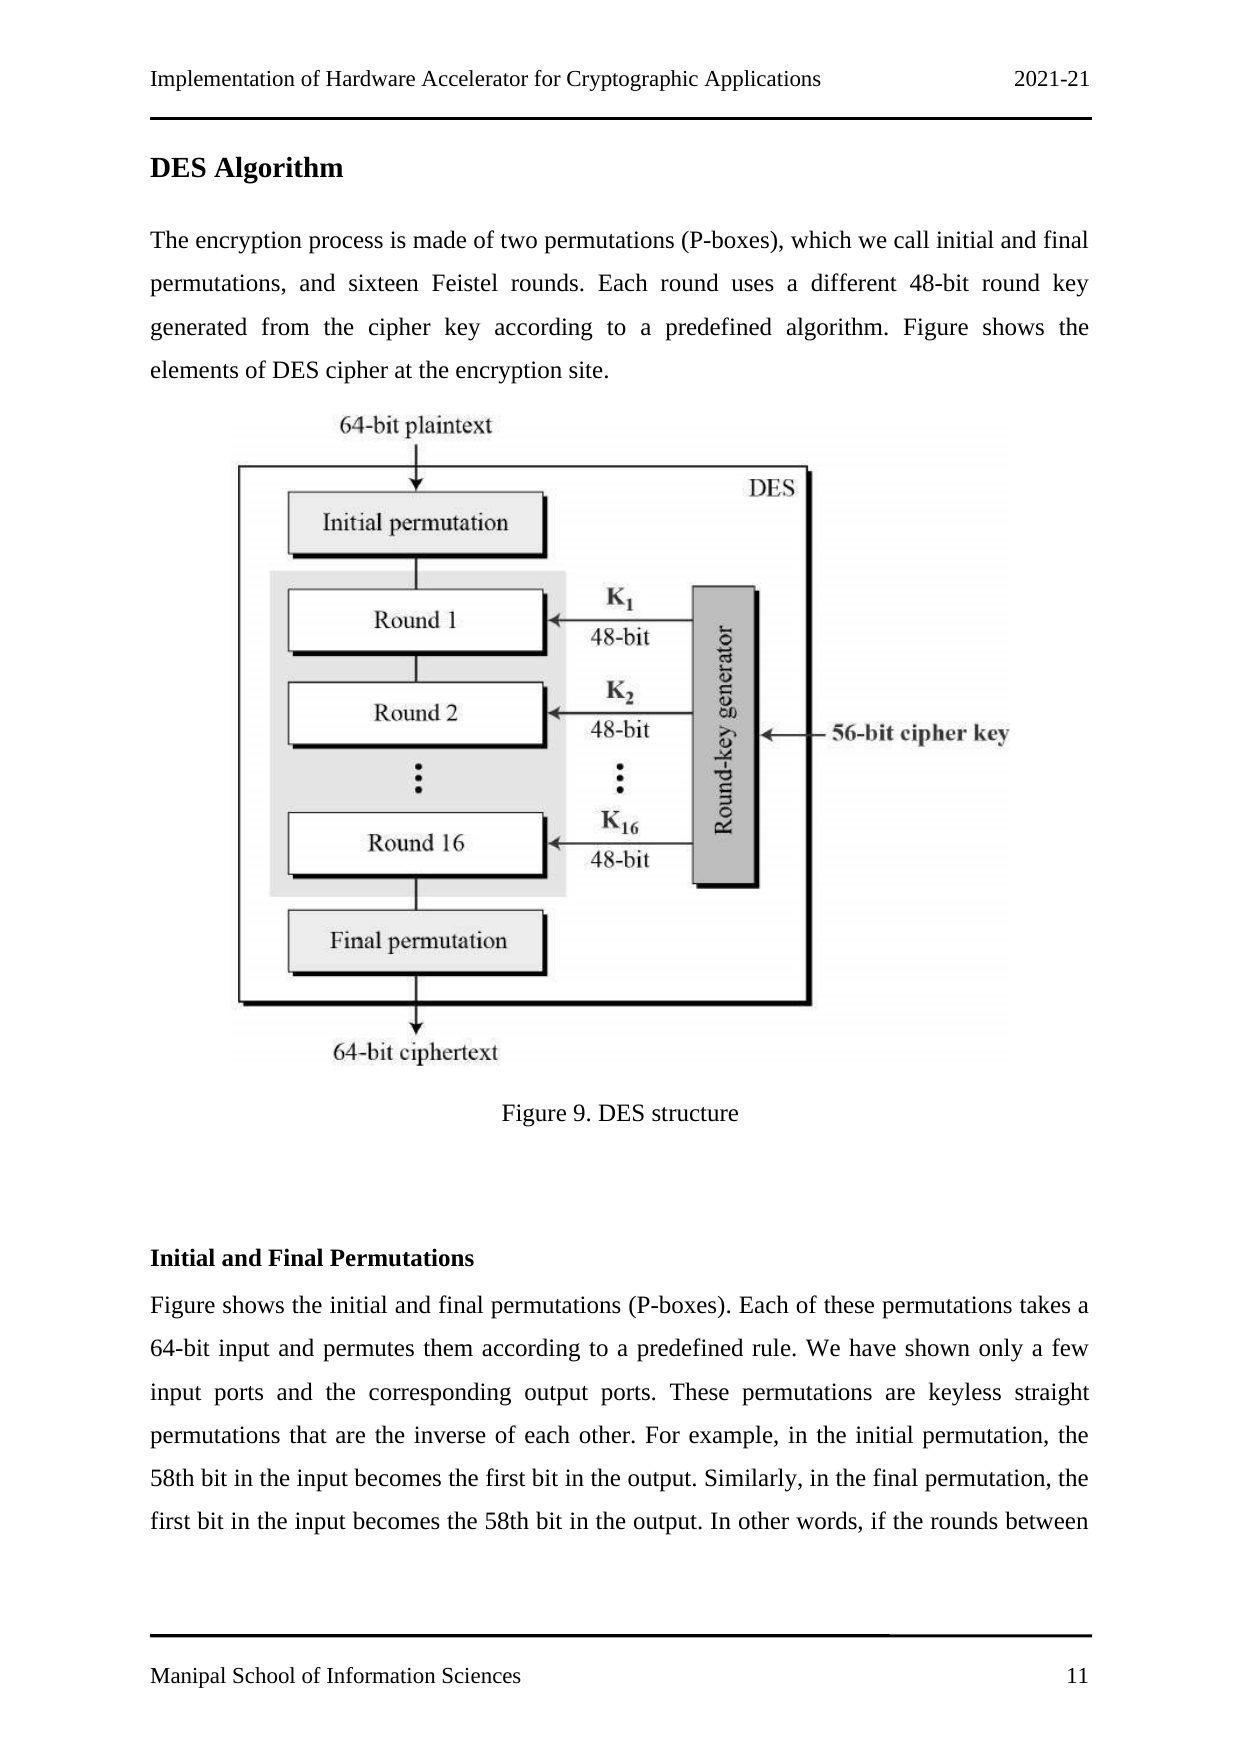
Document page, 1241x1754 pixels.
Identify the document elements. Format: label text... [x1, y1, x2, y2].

text Figure 9. DES structure [150, 1098, 1090, 1126]
text The encryption process is made of two permutations (P-boxes), which we call initial and final permutations, and sixteen Feistel rounds. Each round uses a different 48-bit round key generated from the cipher key according to a predefined algorithm. Figure shows the elements of DES cipher at the encryption site. [150, 225, 1090, 383]
text Initial and Final Permutations [150, 1243, 1090, 1271]
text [150, 1290, 1090, 1535]
subtitle DES Algorithm [150, 150, 1090, 183]
picture [230, 414, 1011, 1067]
